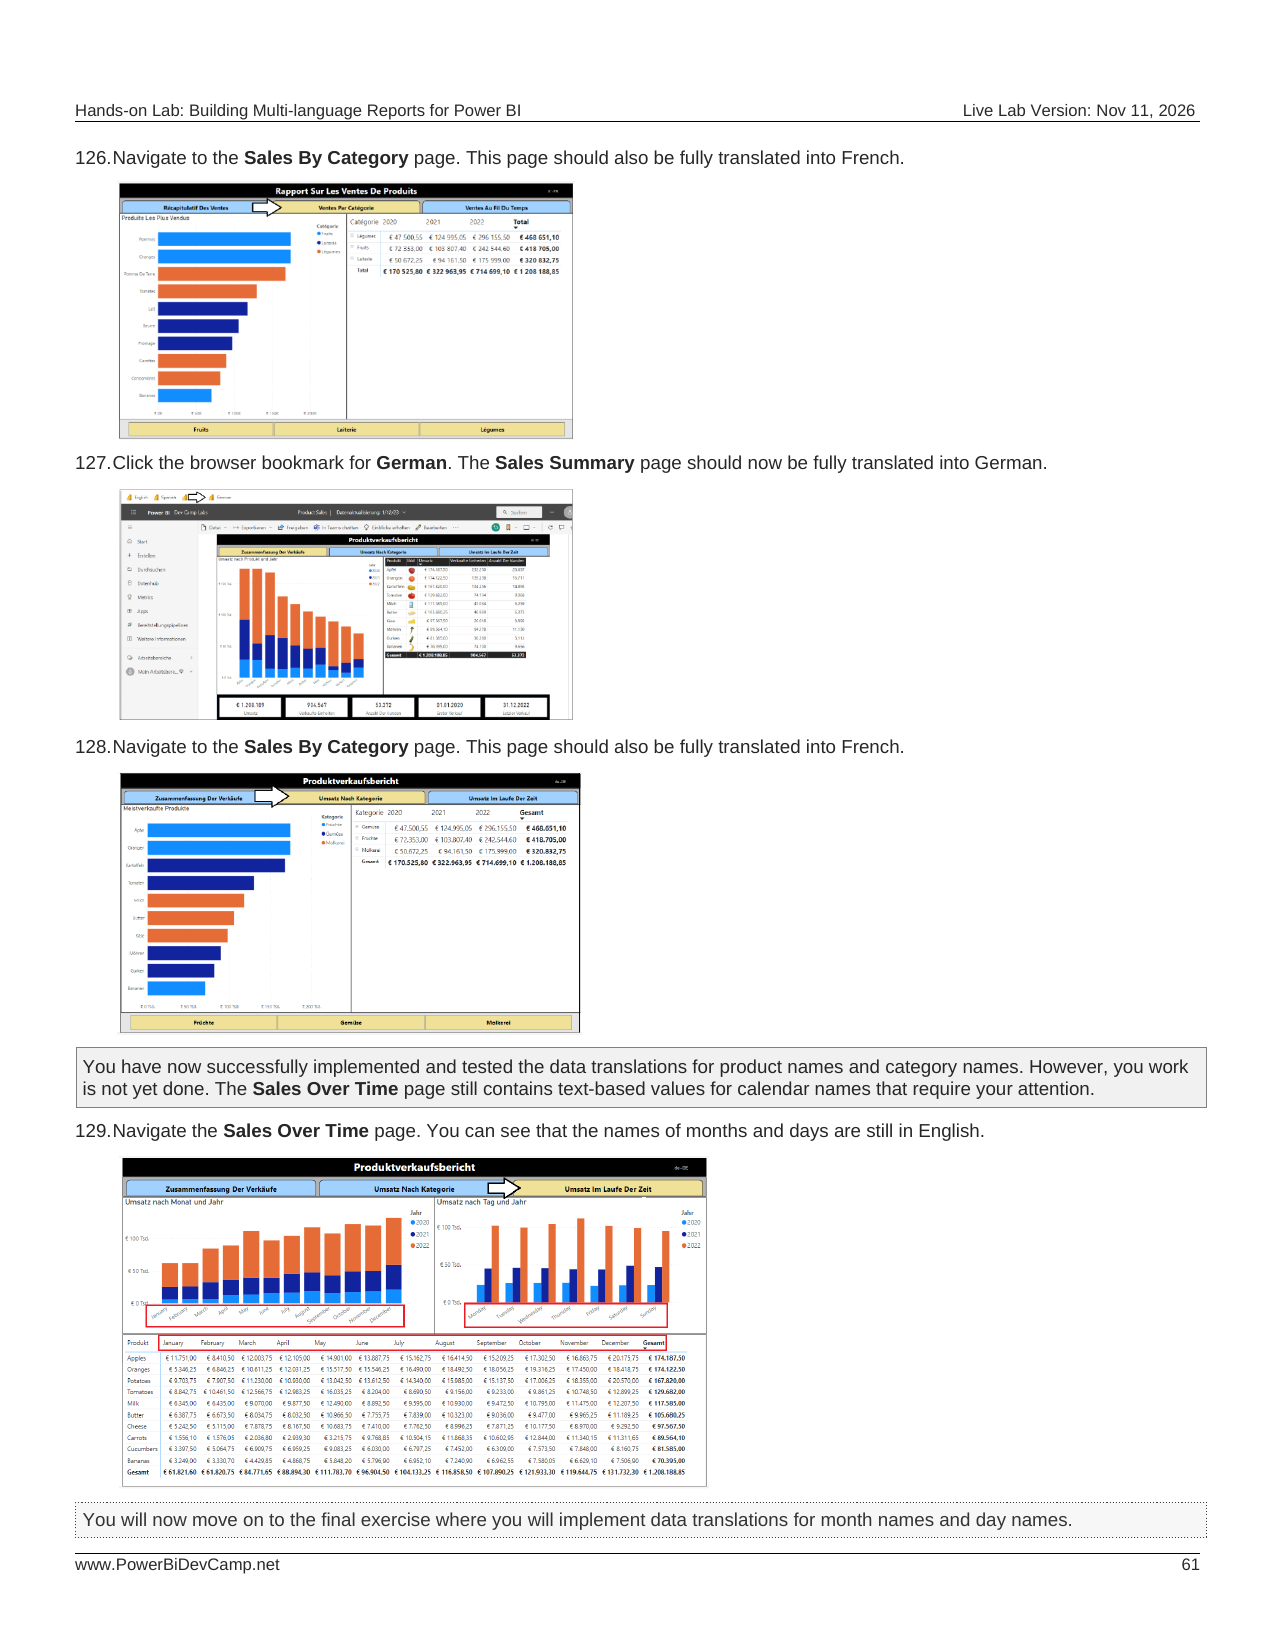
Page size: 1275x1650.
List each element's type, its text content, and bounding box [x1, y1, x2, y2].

text Navigate the Sales Over Time page. You can see that the names of months and days are still in English. [75, 1120, 1200, 1142]
picture [117, 181, 575, 440]
text You will now move on to the final exercise where you will implement data translations for month names and day names. [75, 1502, 1207, 1538]
picture [117, 486, 576, 723]
text Navigate to the Sales By Category page. This page should also be fully translated into French. [75, 735, 1200, 757]
picture [117, 1154, 710, 1490]
text Click the browser bookmark for German. The Sales Summary page should now be fully translated into German. [75, 452, 1200, 474]
picture [117, 769, 583, 1035]
text Navigate to the Sales By Category page. This page should also be fully translated into French. [75, 147, 1200, 168]
text You have now successfully implemented and tested the data translations for product names and category names. However, you work is not yet done. The Sales Over Time page still contains text-based values for calendar names that require your attention. [77, 1048, 1206, 1107]
